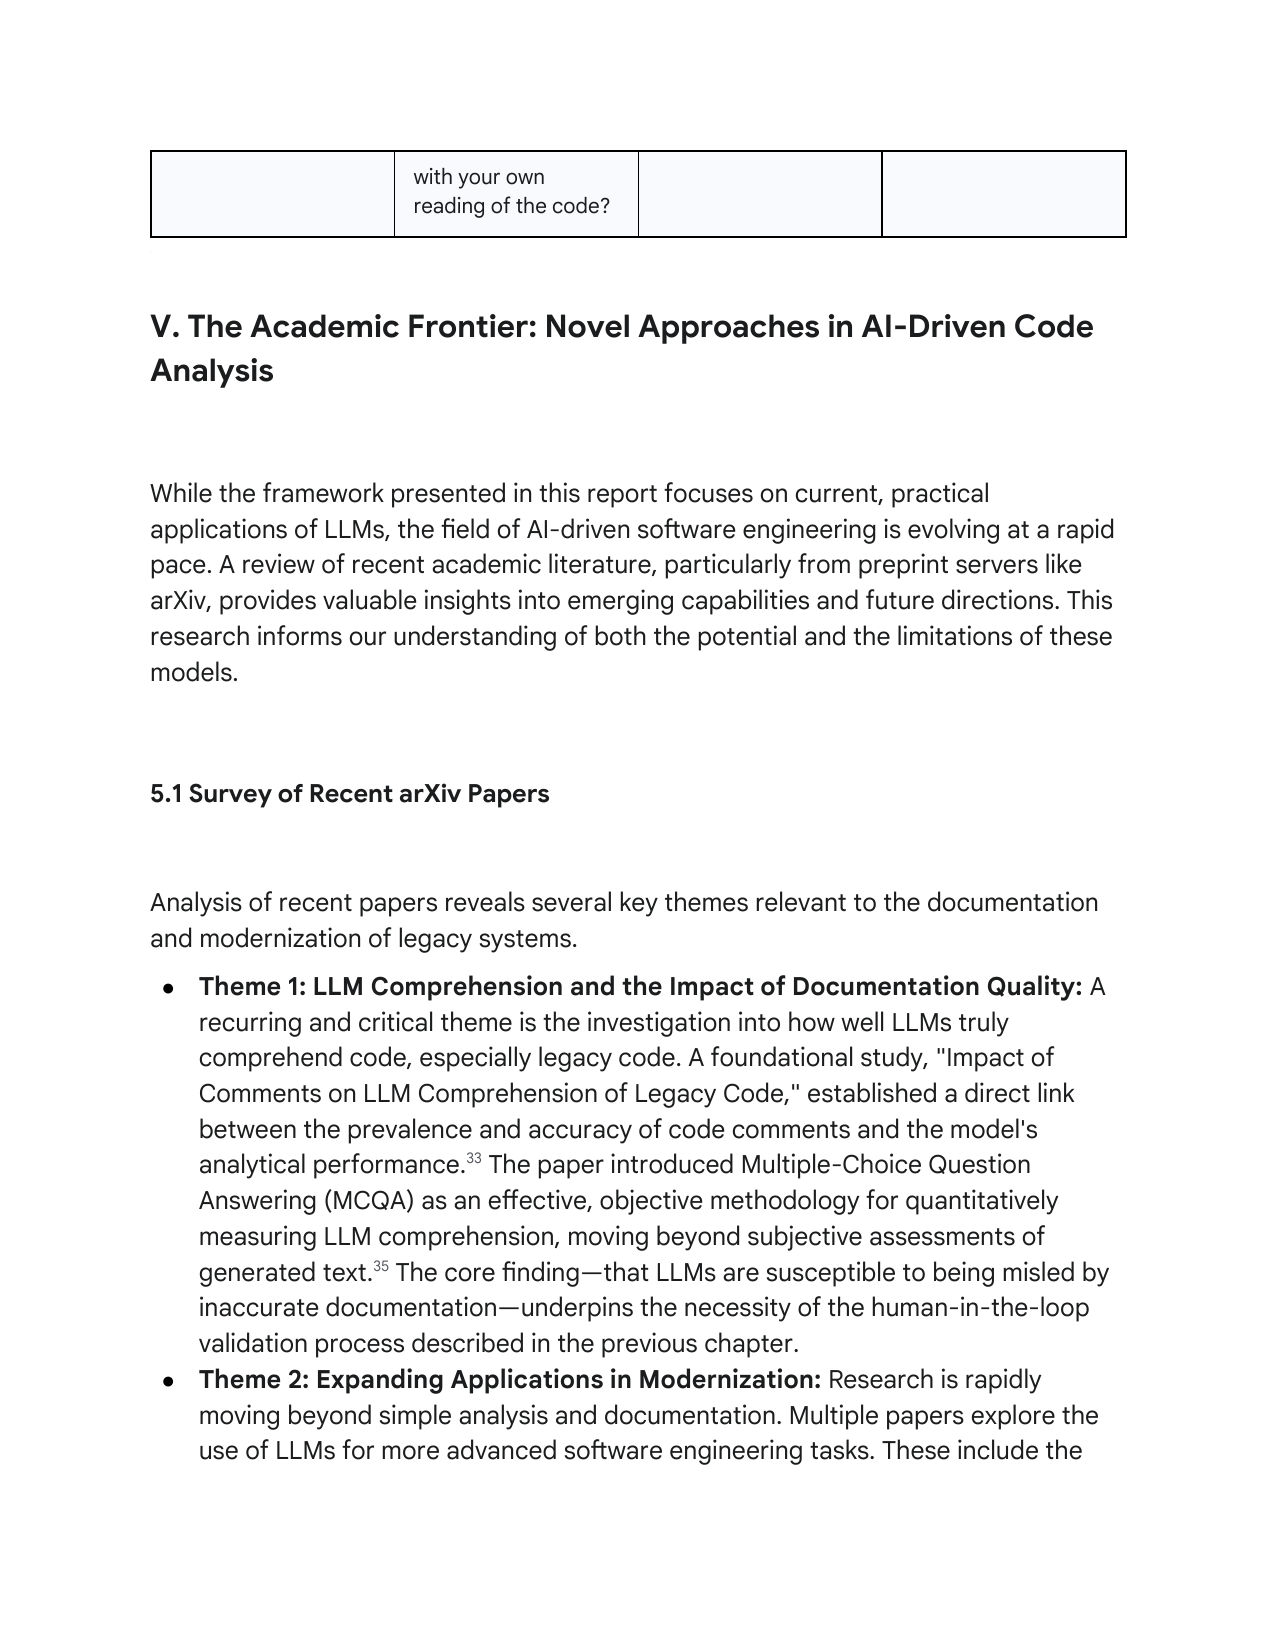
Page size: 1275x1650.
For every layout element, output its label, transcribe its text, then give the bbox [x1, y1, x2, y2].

list Theme 1: LLM Comprehension and the Impact of Documentation Quality: A recurring and critical theme is the investigation into how well LLMs truly comprehend code, especially legacy code. A foundational study, "Impact of Comments on LLM Comprehension of Legacy Code," established a direct link between the prevalence and accuracy of code comments and the model's analytical performance.33 The paper introduced Multiple-Choice Question Answering (MCQA) as an effective, objective methodology for quantitatively measuring LLM comprehension, moving beyond subjective assessments of generated text.35 The core finding—that LLMs are susceptible to being misled by inaccurate documentation—underpins the necessity of the human-in-the-loop validation process described in the previous chapter. [161, 971, 1125, 1360]
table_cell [639, 152, 881, 236]
subtitle V. The Academic Frontier: Novel Approaches in AI-Driven Code Analysis [150, 307, 1125, 391]
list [161, 1364, 1125, 1467]
table_cell 33 [883, 152, 1125, 236]
text While the framework presented in this report focuses on current, practical applications of LLMs, the field of AI-driven software engineering is evolving at a rapid pace. A review of recent academic literature, particularly from preprint servers like arXiv, provides valuable insights into emerging capabilities and future directions. This research informs our understanding of both the potential and the limitations of these models. [150, 478, 1125, 688]
text Analysis of recent papers reveals several key themes relevant to the documentation and modernization of legacy systems. [150, 887, 1125, 954]
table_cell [152, 152, 394, 236]
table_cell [395, 152, 638, 236]
subtitle 5.1 Survey of Recent arXiv Papers [150, 778, 1125, 809]
